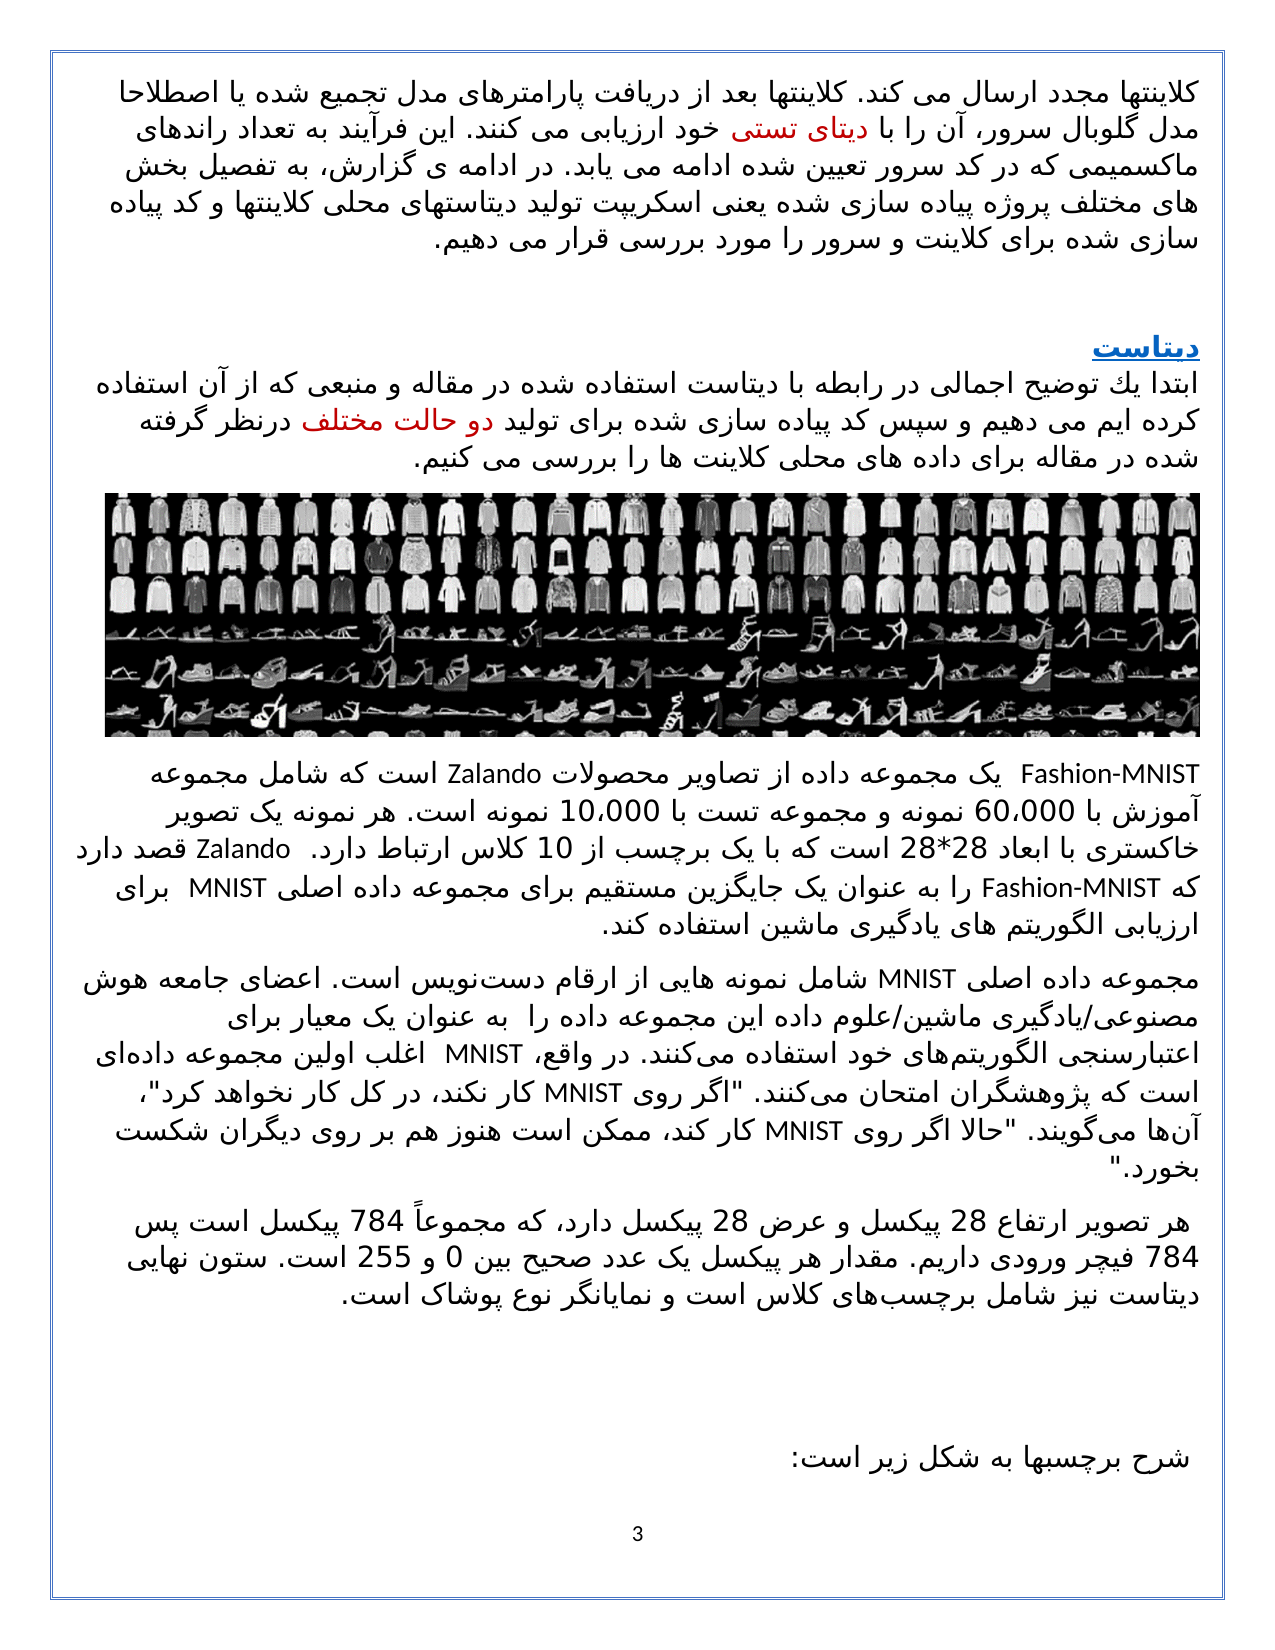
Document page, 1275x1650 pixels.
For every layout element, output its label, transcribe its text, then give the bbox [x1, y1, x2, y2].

text Fashion-MNIST یک مجموعه داده از تصاویر محصولات Zalando است که شامل مجموعه آموزش با 60،000 نمونه و مجموعه تست با 10،000 نمونه است. هر نمونه یک تصویر خاکستری با ابعاد 28*28 است که با یک برچسب از 10 کلاس ارتباط دارد. Zalando قصد دارد که Fashion-MNIST را به عنوان یک جایگزین مستقیم برای مجموعه داده اصلی MNIST برای ارزیابی الگوریتم های یادگیری ماشین استفاده کند. [75, 756, 1200, 941]
text ابتدا یك توضیح اجمالی در رابطه با دیتاست استفاده شده در مقاله و منبعی که از آن استفاده کرده ایم می دهیم و سپس کد پیاده سازی شده برای تولید دو حالت مختلف درنظر گرفته شده در مقاله برای داده های محلی کلاینت ها را بررسی می کنیم. [75, 367, 1200, 474]
text هر تصویر ارتفاع 28 پیکسل و عرض 28 پیکسل دارد، که مجموعاً 784 پیکسل است پس 784 فیچر ورودی داریم. مقدار هر پیکسل یک عدد صحیح بین 0 و 255 است. ستون نهایی دیتاست نیز شامل برچسب‌های کلاس است و نمایانگر نوع پوشاک است. [75, 1204, 1200, 1311]
subtitle دیتاست [75, 330, 1200, 364]
text شرح برچسبها به شکل زیر است: [75, 1441, 1200, 1475]
picture [104, 493, 1200, 737]
text مجموعه داده اصلی MNIST شامل نمونه هایی از ارقام دست‌نویس است. اعضای جامعه هوش مصنوعی/یادگیری ماشین/علوم داده این مجموعه داده را به عنوان یک معیار برای اعتبارسنجی الگوریتم‌های خود استفاده می‌کنند. در واقع، MNIST اغلب اولین مجموعه داده‌ای است که پژوهشگران امتحان می‌کنند. "اگر روی MNIST کار نکند، در کل کار نخواهد کرد"، آن‌ها می‌گویند. "حالا اگر روی MNIST کار کند، ممکن است هنوز هم بر روی دیگران شکست بخورد." [75, 961, 1200, 1184]
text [75, 75, 1200, 256]
